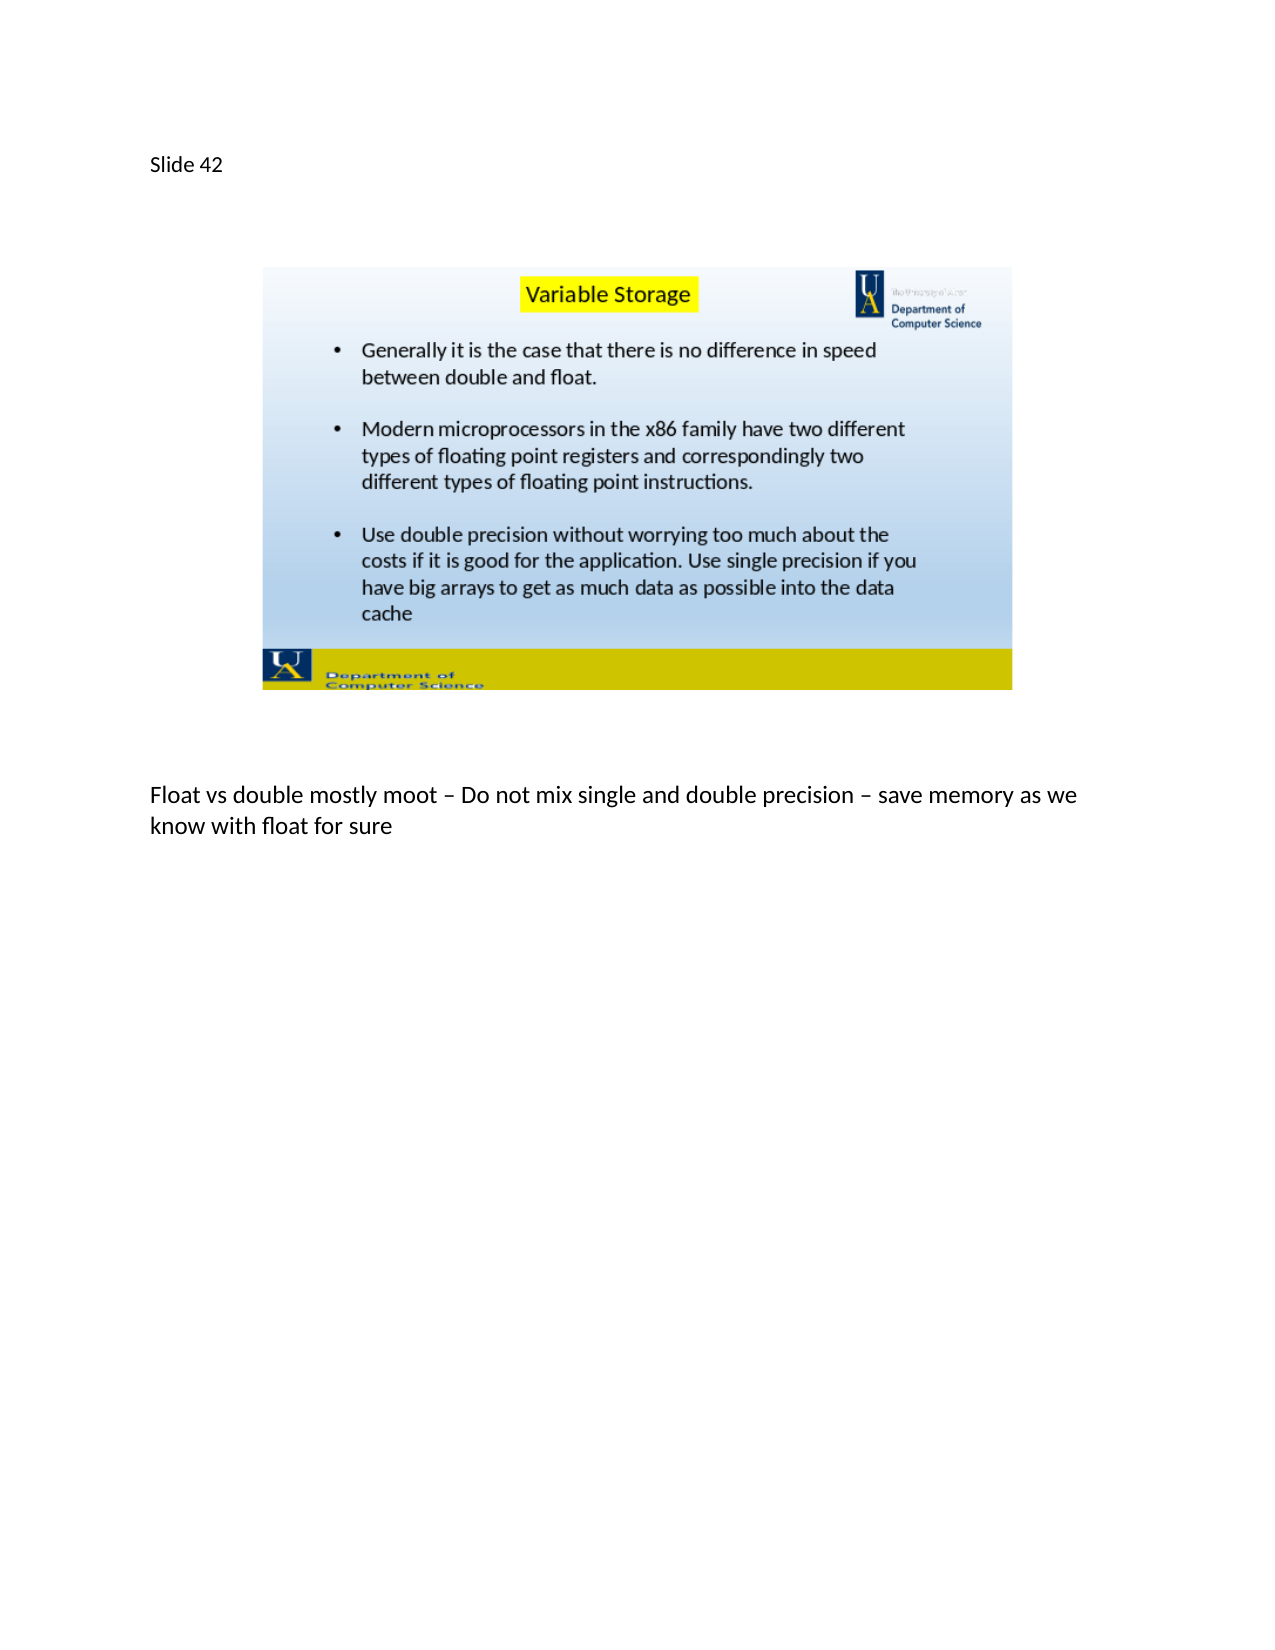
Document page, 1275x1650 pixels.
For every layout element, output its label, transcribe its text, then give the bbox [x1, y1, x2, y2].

text Float vs double mostly moot – Do not mix single and double precision – save memory as we know with float for sure [150, 779, 1125, 840]
text Slide 42 [150, 150, 1125, 178]
